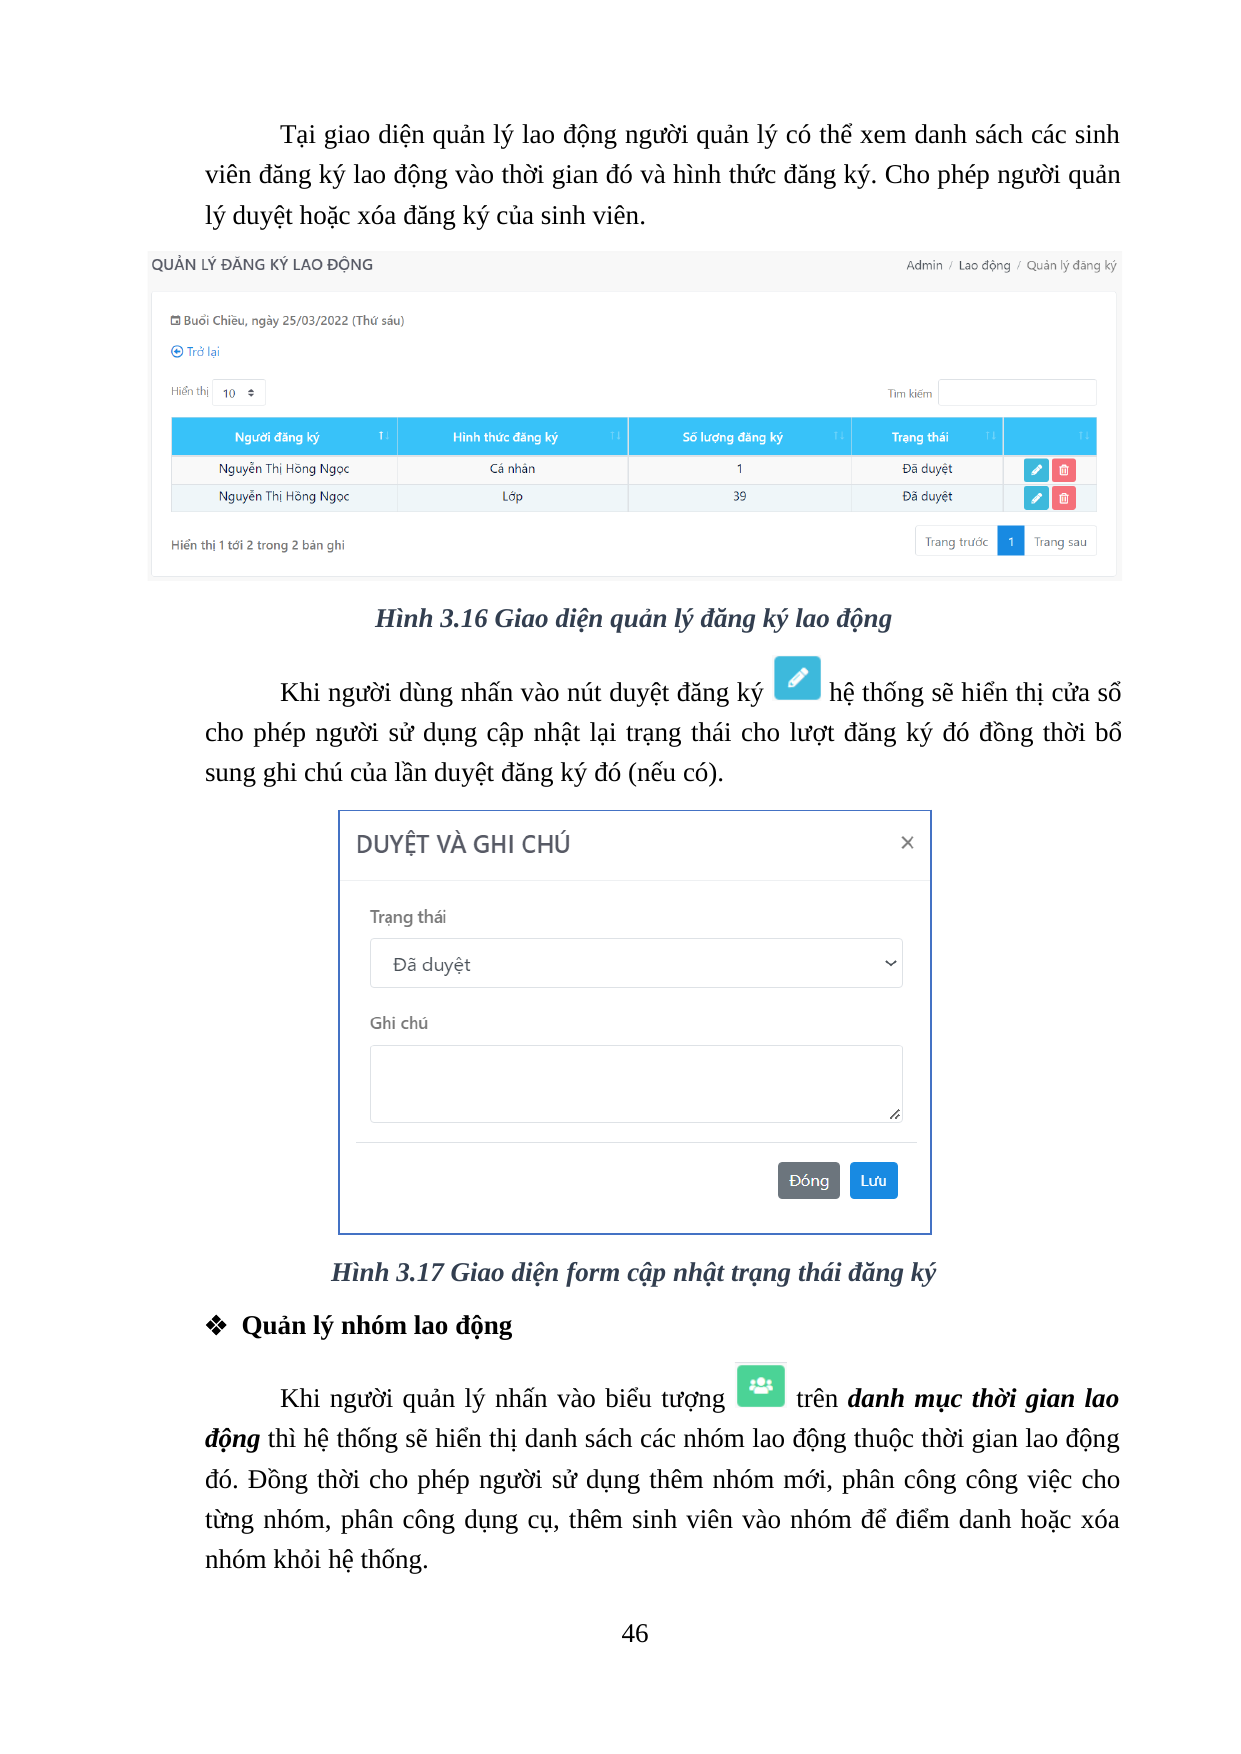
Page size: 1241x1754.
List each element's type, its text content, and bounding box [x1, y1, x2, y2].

list Quản lý nhóm lao động [204, 1309, 1122, 1341]
text Khi người dùng nhấn vào nút duyệt đăng ký hệ thống sẽ hiển thị cửa sổ cho phép người sử dụng cập nhật lại trạng thái cho lượt đăng ký đó đồng thời bổ sung ghi chú của lần duyệt đăng ký đó (nếu có). [205, 655, 1122, 788]
text Khi người quản lý nhấn vào biểu tượng trên danh mục thời gian lao động thì hệ thống sẽ hiển thị danh sách các nhóm lao động thuộc thời gian lao động đó. Đồng thời cho phép người sử dụng thêm nhóm mới, phân công công việc cho từng nhóm, phân công dụng cụ, thêm sinh viên vào nhóm để điểm danh hoặc xóa nhóm khỏi hệ thống. [205, 1362, 1122, 1575]
text Tại giao diện quản lý lao động người quản lý có thể xem danh sách các sinh viên đăng ký lao động vào thời gian đó và hình thức đăng ký. Cho phép người quản lý duyệt hoặc xóa đăng ký của sinh viên. [205, 118, 1122, 230]
picture [734, 1362, 787, 1408]
picture [147, 251, 1123, 581]
text Hình 3.16 Giao diện quản lý đăng ký lao động [148, 602, 1122, 633]
text Hình 3.17 Giao diện form cập nhật trạng thái đăng ký [148, 1256, 1122, 1288]
picture [340, 811, 930, 1233]
picture [772, 655, 822, 701]
